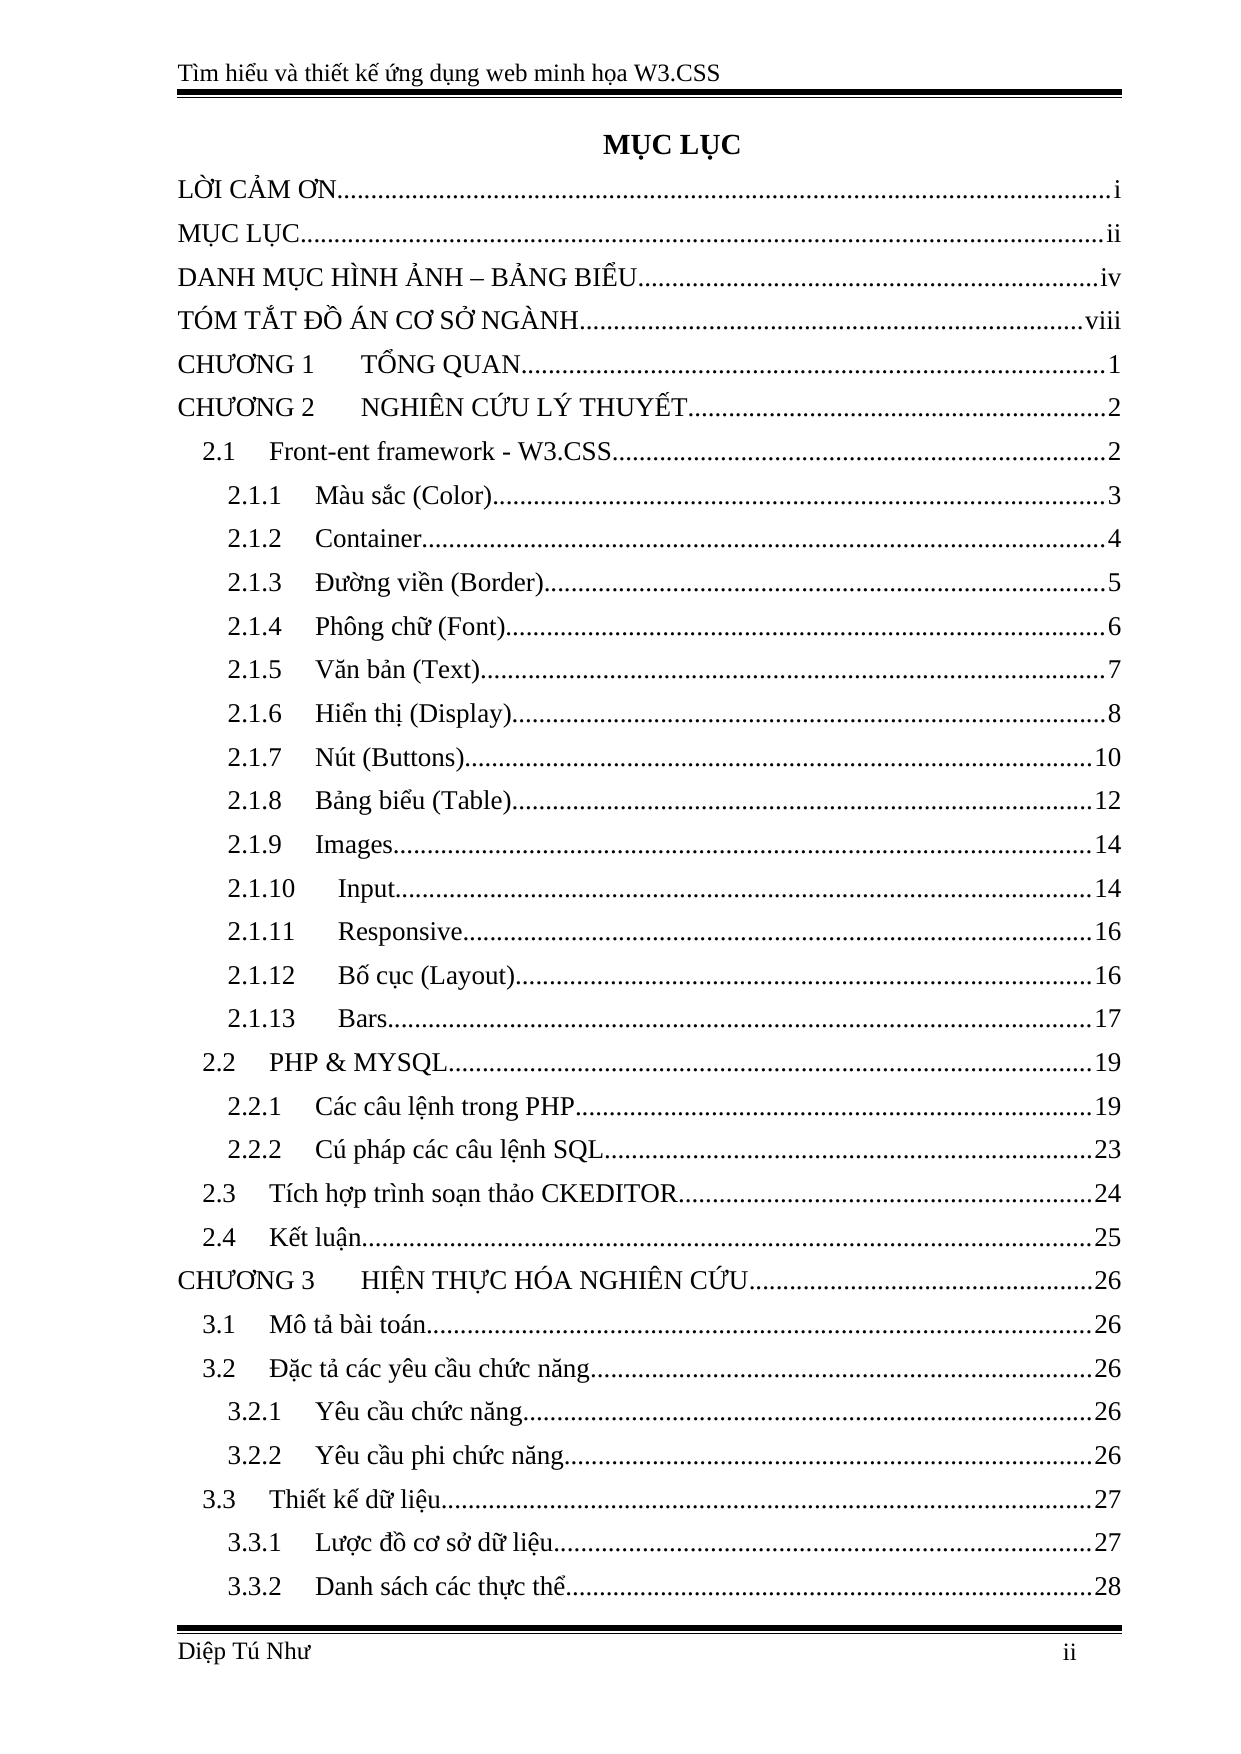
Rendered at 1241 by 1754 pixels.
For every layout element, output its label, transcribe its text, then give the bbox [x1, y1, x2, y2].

text 3.2 Đặc tả các yêu cầu chức năng 26 [202, 1352, 1122, 1383]
subtitle MỤC LỤC [222, 127, 1122, 161]
text 2.1.6 Hiển thị (Display) 8 [227, 697, 1122, 728]
text 2.1.11 Responsive 16 [227, 915, 1122, 946]
text 2.1.8 Bảng biểu (Table) 12 [227, 784, 1122, 816]
text 2.1.12 Bố cục (Layout) 16 [227, 959, 1122, 990]
text 2.1.9 Images 14 [227, 828, 1122, 859]
text 2.1.3 Đường viền (Border) 5 [227, 566, 1122, 597]
text 2.2.2 Cú pháp các câu lệnh SQL 23 [227, 1133, 1122, 1165]
text 2.1.5 Văn bản (Text) 7 [227, 653, 1122, 684]
text TÓM TẮT ĐỒ ÁN CƠ SỞ NGÀNH viii [177, 304, 1122, 335]
text 2.1.13 Bars 17 [227, 1003, 1122, 1034]
text 2.1.2 Container 4 [227, 522, 1122, 554]
text CHƯƠNG 2 NGHIÊN CỨU LÝ THUYẾT 2 [177, 392, 1122, 423]
text CHƯƠNG 3 HIỆN THỰC HÓA NGHIÊN CỨU 26 [177, 1264, 1122, 1296]
text DANH MỤC HÌNH ẢNH – BẢNG BIỂU iv [177, 261, 1122, 292]
text 2.1 Front-ent framework - W3.CSS 2 [202, 435, 1122, 466]
text CHƯƠNG 1 TỔNG QUAN 1 [177, 348, 1122, 379]
text 2.1.10 Input 14 [227, 872, 1122, 903]
text 2.1.4 Phông chữ (Font) 6 [227, 610, 1122, 641]
text 2.1.1 Màu sắc (Color) 3 [227, 479, 1122, 510]
text MỤC LỤC ii [177, 217, 1122, 248]
text 2.3 Tích hợp trình soạn thảo CKEDITOR 24 [202, 1177, 1122, 1208]
text 3.1 Mô tả bài toán 26 [202, 1308, 1122, 1339]
text 2.4 Kết luận 25 [202, 1221, 1122, 1252]
text 2.1.7 Nút (Buttons) 10 [227, 741, 1122, 772]
text 3.3.1 Lược đồ cơ sở dữ liệu 27 [227, 1526, 1122, 1557]
text 3.3 Thiết kế dữ liệu 27 [202, 1483, 1122, 1514]
text 3.2.2 Yêu cầu phi chức năng 26 [227, 1439, 1122, 1470]
text 3.3.2 Danh sách các thực thể 28 [227, 1570, 1122, 1601]
text 2.2 PHP & MYSQL 19 [202, 1046, 1122, 1077]
text 2.2.1 Các câu lệnh trong PHP 19 [227, 1090, 1122, 1121]
text 3.2.1 Yêu cầu chức năng 26 [227, 1395, 1122, 1427]
text LỜI CẢM ƠN i [177, 173, 1122, 204]
